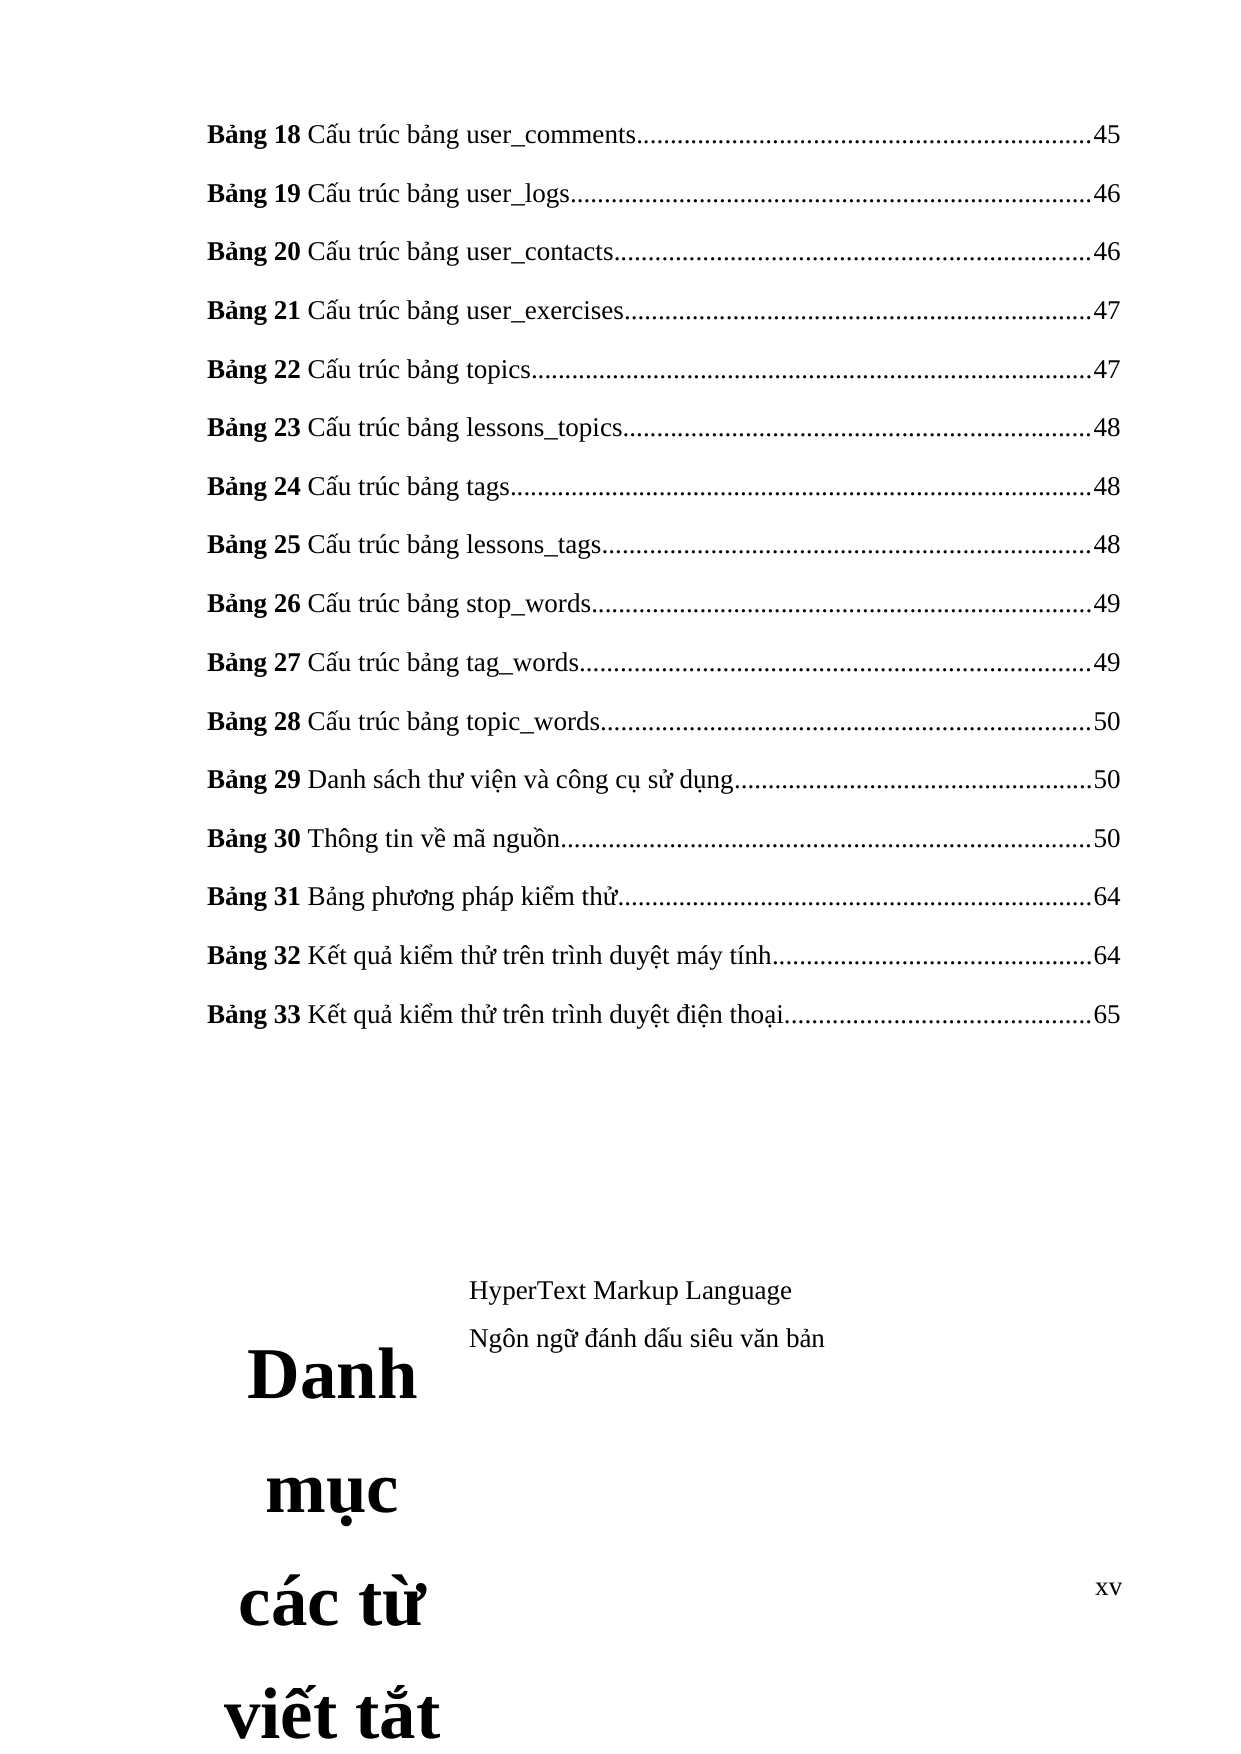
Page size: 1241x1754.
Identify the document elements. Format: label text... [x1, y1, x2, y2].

text Bảng 33 Kết quả kiểm thử trên trình duyệt điện thoại 65 [207, 998, 1122, 1029]
text Bảng 32 Kết quả kiểm thử trên trình duyệt máy tính 64 [207, 939, 1122, 970]
text Bảng 22 Cấu trúc bảng topics 47 [207, 353, 1122, 384]
text Bảng 31 Bảng phương pháp kiểm thử 64 [207, 881, 1122, 912]
text Bảng 18 Cấu trúc bảng user_comments 45 [207, 118, 1122, 149]
text Bảng 30 Thông tin về mã nguồn 50 [207, 822, 1122, 853]
text Bảng 25 Cấu trúc bảng lessons_tags 48 [207, 529, 1122, 560]
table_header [458, 1228, 1078, 1366]
text Bảng 26 Cấu trúc bảng stop_words 49 [207, 587, 1122, 618]
text Bảng 23 Cấu trúc bảng lessons_topics 48 [207, 411, 1122, 442]
text Bảng 28 Cấu trúc bảng topic_words 50 [207, 704, 1122, 736]
table_header HTML [207, 1228, 458, 1366]
text Bảng 20 Cấu trúc bảng user_contacts 46 [207, 235, 1122, 267]
text Bảng 21 Cấu trúc bảng user_exercises 47 [207, 294, 1122, 325]
text Bảng 24 Cấu trúc bảng tags 48 [207, 470, 1122, 501]
text Bảng 19 Cấu trúc bảng user_logs 46 [207, 177, 1122, 208]
subtitle Danh mục các từ viết tắt [218, 1331, 446, 1754]
text Bảng 29 Danh sách thư viện và công cụ sử dụng 50 [207, 763, 1122, 794]
text Bảng 27 Cấu trúc bảng tag_words 49 [207, 646, 1122, 677]
